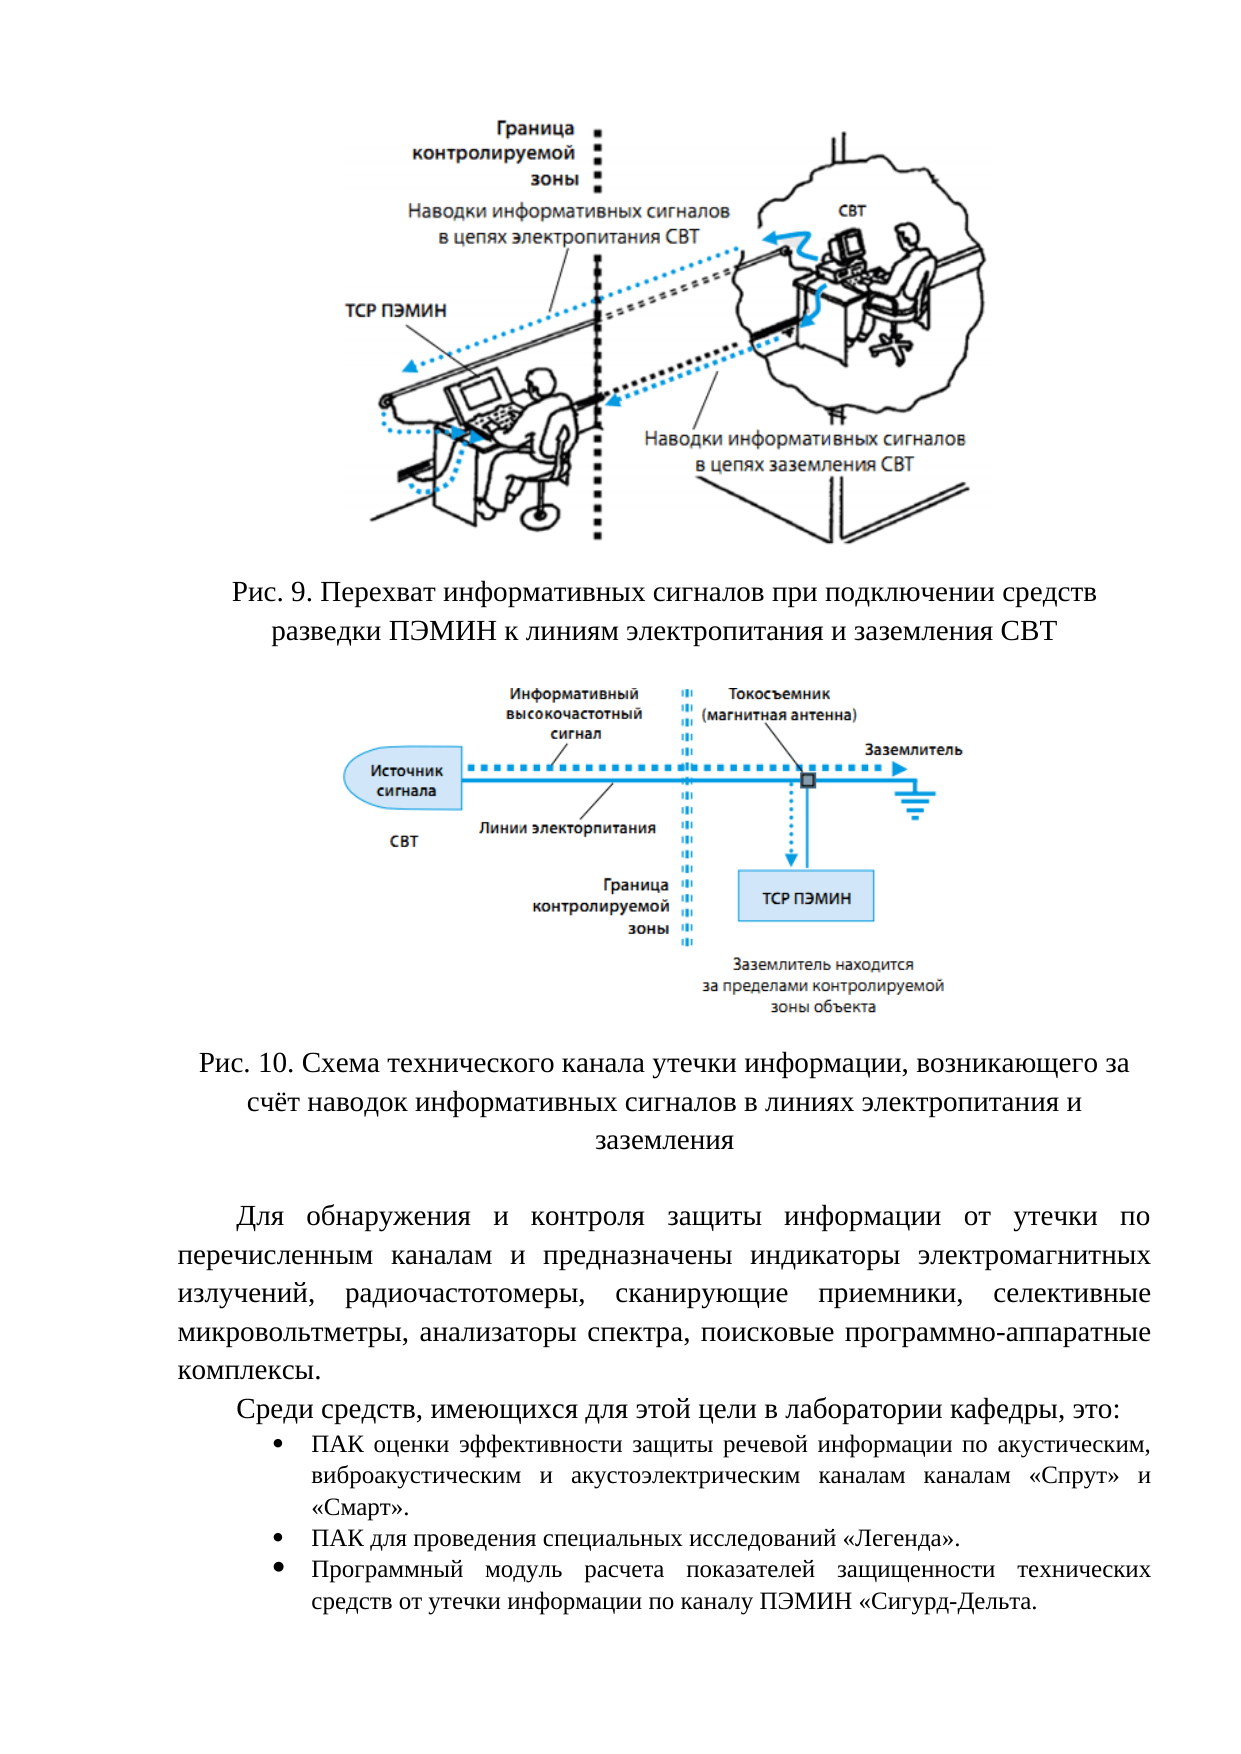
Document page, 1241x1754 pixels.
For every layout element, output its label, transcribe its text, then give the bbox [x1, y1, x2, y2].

text Рис. 10. Схема технического канала утечки информации, возникающего за счёт наводок информативных сигналов в линиях электропитания и заземления [177, 1045, 1152, 1156]
list ПАК оценки эффективности защиты речевой информации по акустическим, виброакустическим и акустоэлектрическим каналам каналам «Спрут» и «Смарт». [274, 1429, 1152, 1520]
list Программный модуль расчета показателей защищенности технических средств от утечки информации по каналу ПЭМИН «Сигурд-Дельта. [274, 1554, 1152, 1614]
list ПАК для проведения специальных исследований «Легенда». [274, 1523, 1152, 1551]
text Для обнаружения и контроля защиты информации от утечки по перечисленным каналам и предназначены индикаторы электромагнитных излучений, радиочастотомеры, сканирующие приемники, селективные микровольтметры, анализаторы спектра, поисковые программно-аппаратные комплексы. [177, 1198, 1152, 1386]
picture [327, 118, 1002, 550]
text Среди средств, имеющихся для этой цели в лаборатории кафедры, это: [177, 1391, 1152, 1424]
text Рис. 9. Перехват информативных сигналов при подключении средств разведки ПЭМИН к линиям электропитания и заземления СВТ [177, 574, 1152, 646]
picture [327, 688, 1002, 1021]
